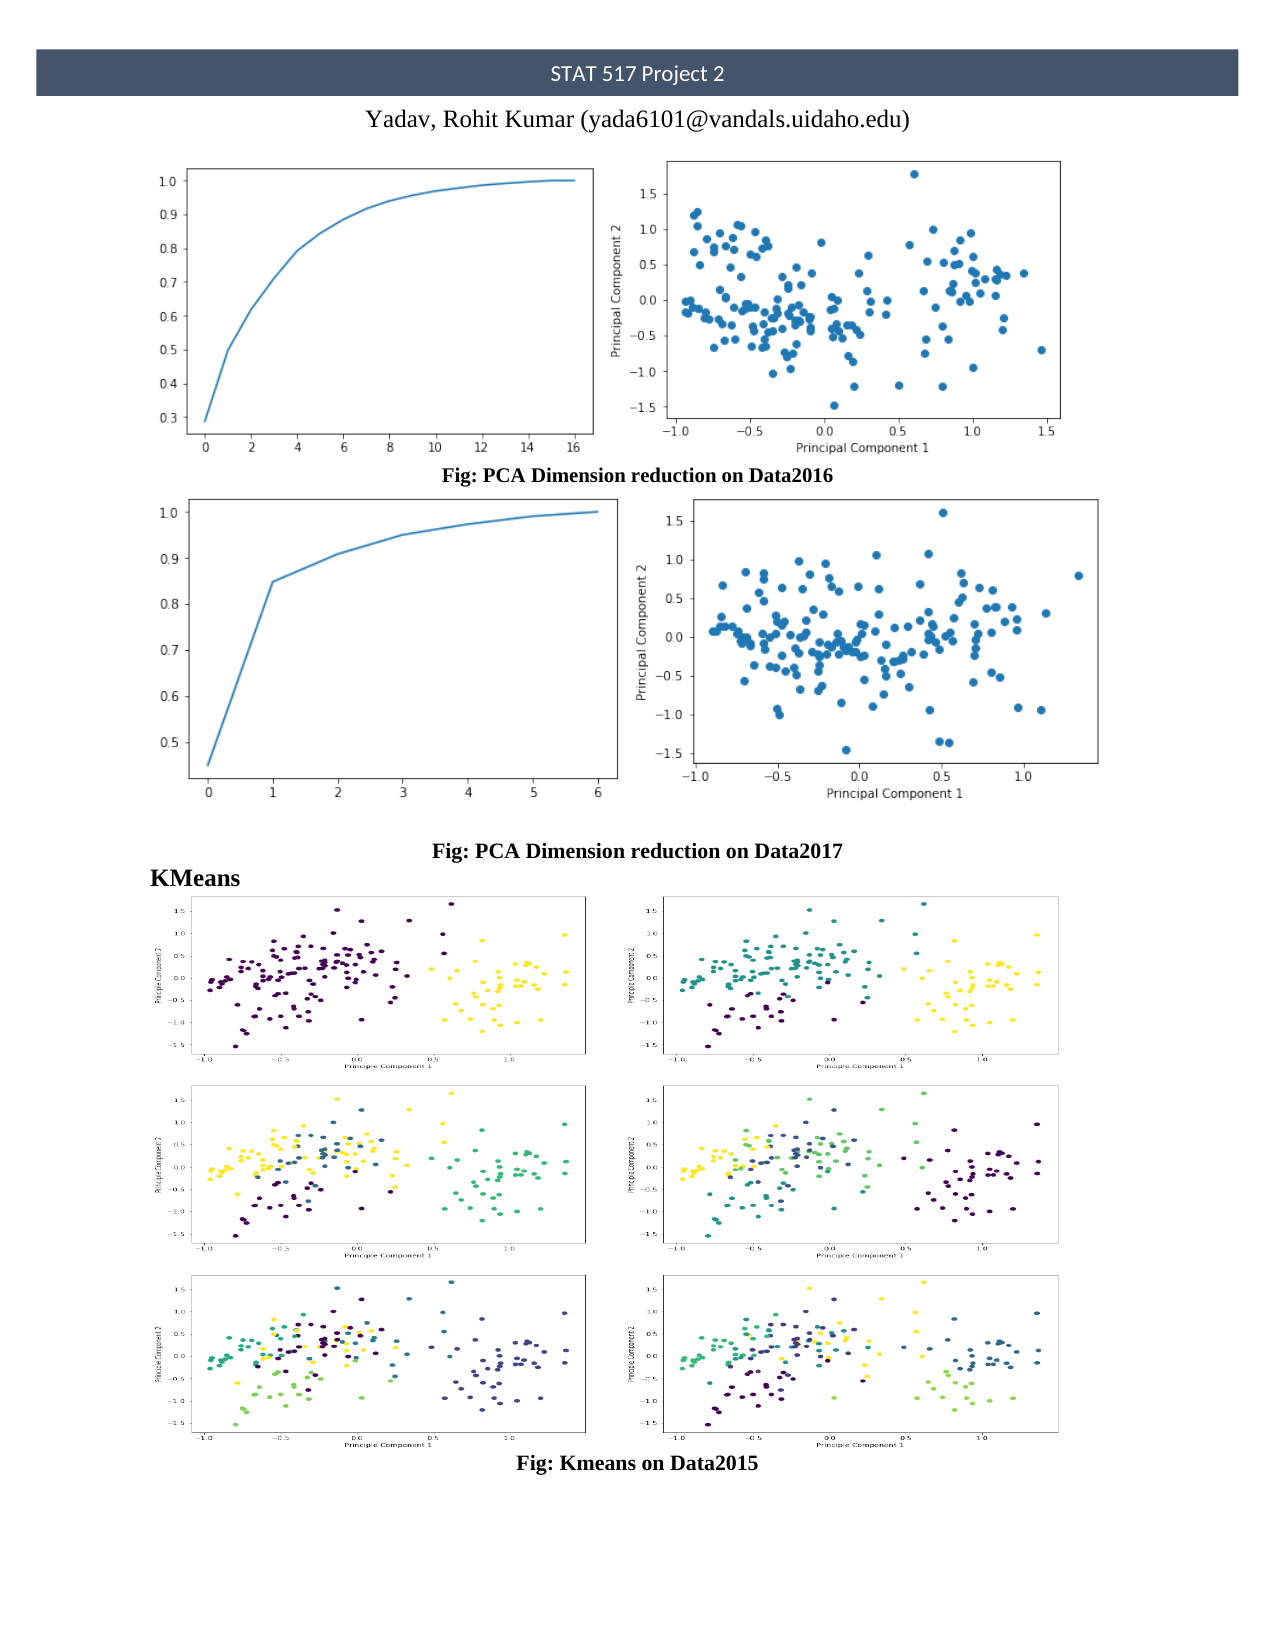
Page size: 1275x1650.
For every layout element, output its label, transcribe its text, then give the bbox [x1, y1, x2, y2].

text KMeans [150, 863, 1125, 892]
picture [150, 486, 1110, 809]
text Fig: Kmeans on Data2015 [150, 1450, 1125, 1476]
text Fig: PCA Dimension reduction on Data2016 [150, 463, 1125, 487]
text Fig: PCA Dimension reduction on Data2017 [150, 838, 1125, 863]
picture [150, 891, 1065, 1451]
picture [150, 150, 1073, 463]
